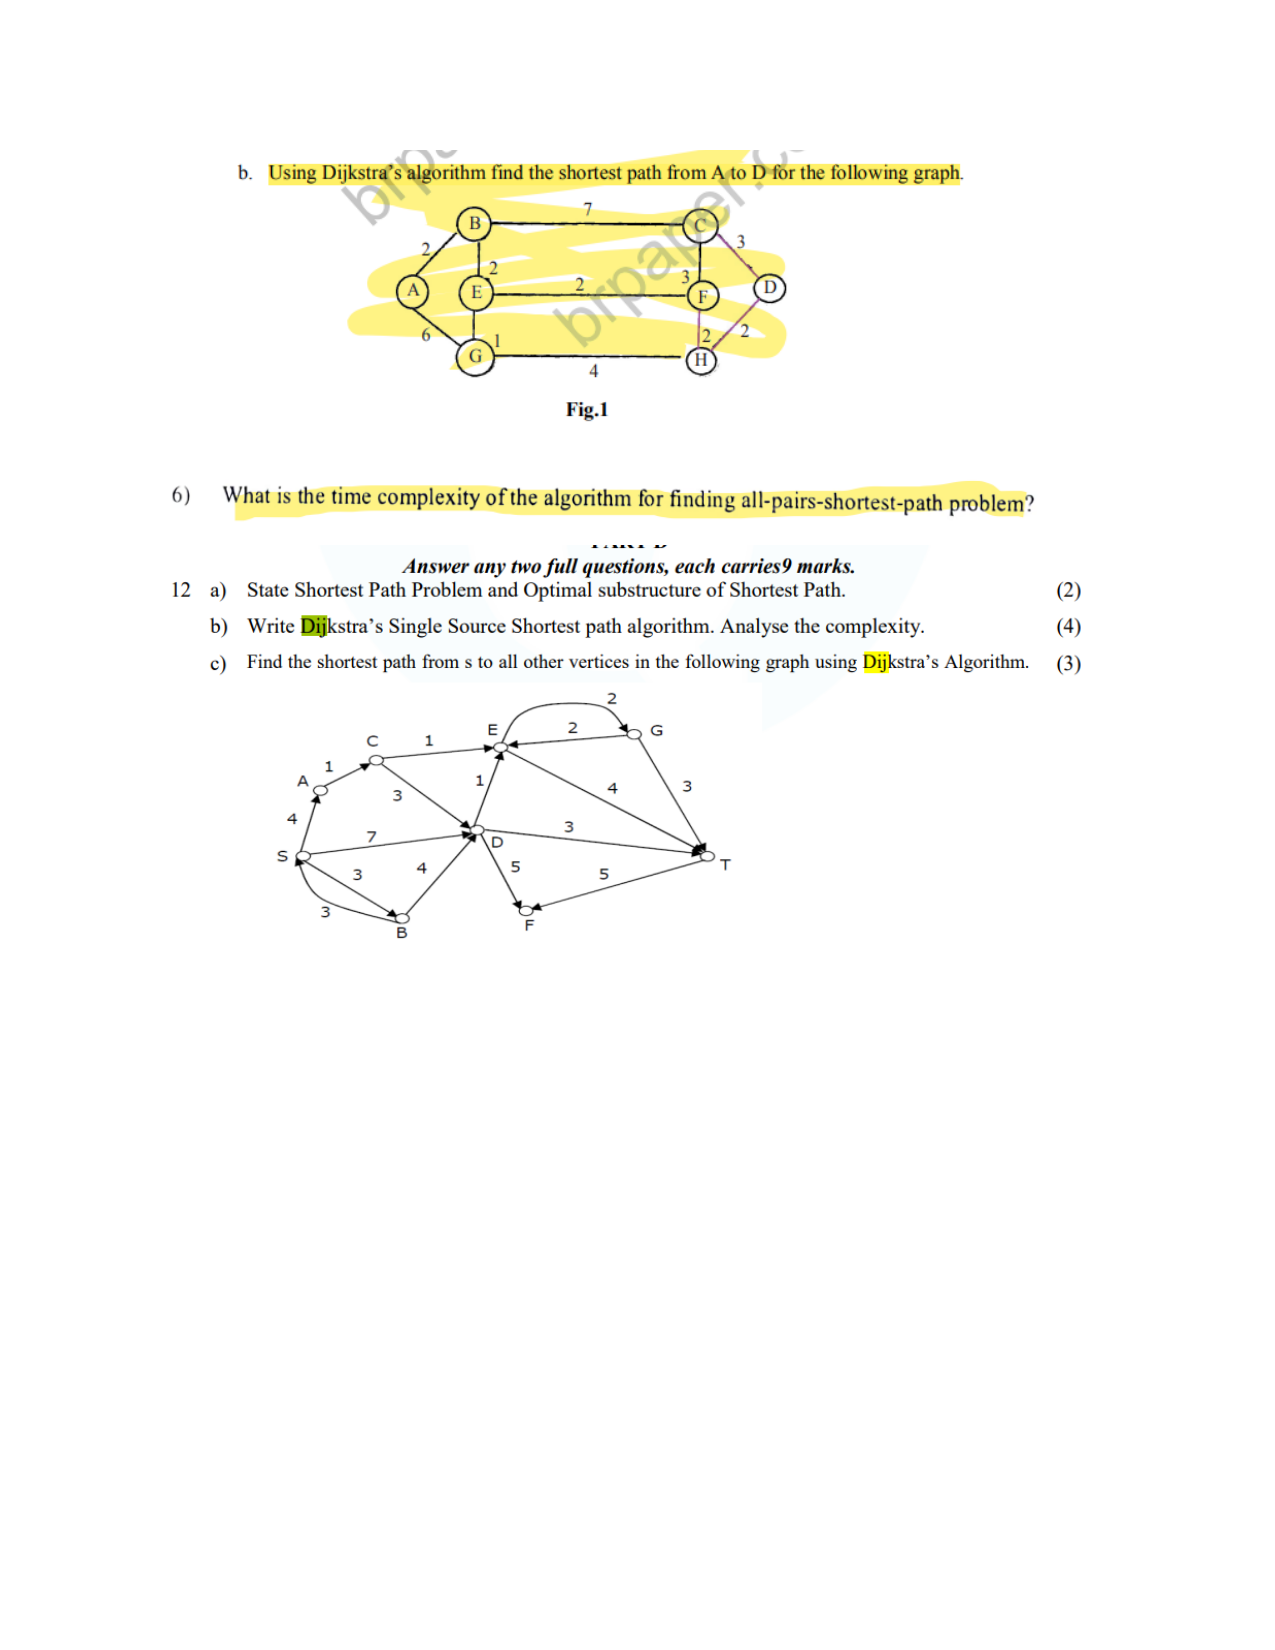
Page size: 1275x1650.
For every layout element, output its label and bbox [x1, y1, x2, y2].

picture [150, 458, 1125, 527]
picture [211, 150, 1064, 440]
picture [150, 545, 1125, 943]
